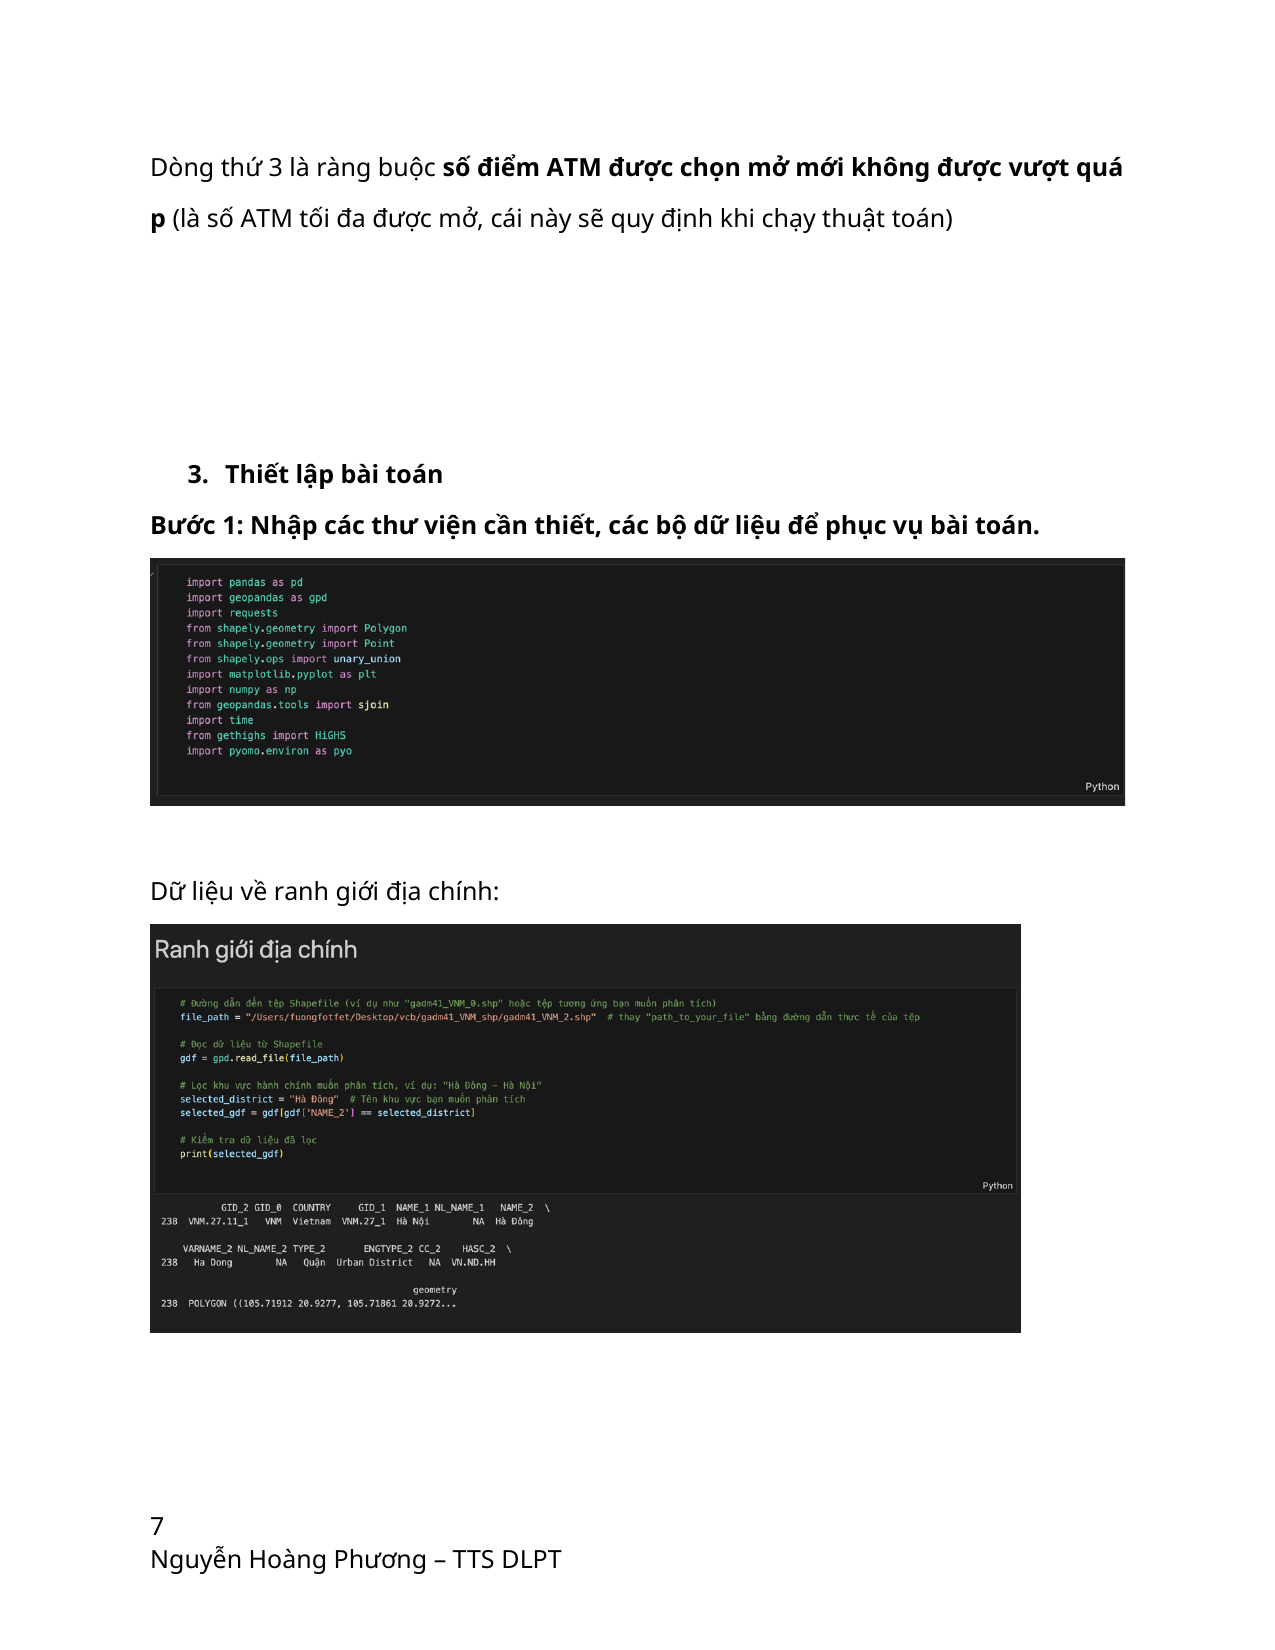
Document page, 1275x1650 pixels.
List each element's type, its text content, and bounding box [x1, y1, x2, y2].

text Dòng thứ 3 là ràng buộc số điểm ATM được chọn mở mới không được vượt quá p (là số ATM tối đa được mở, cái này sẽ quy định khi chạy thuật toán) [150, 150, 1125, 235]
picture [150, 558, 1125, 806]
list Thiết lập bài toán [187, 456, 1125, 490]
text Dữ liệu về ranh giới địa chính: [150, 873, 1125, 908]
text Bước 1: Nhập các thư viện cần thiết, các bộ dữ liệu để phục vụ bài toán. [150, 507, 1125, 541]
picture [150, 924, 1021, 1333]
